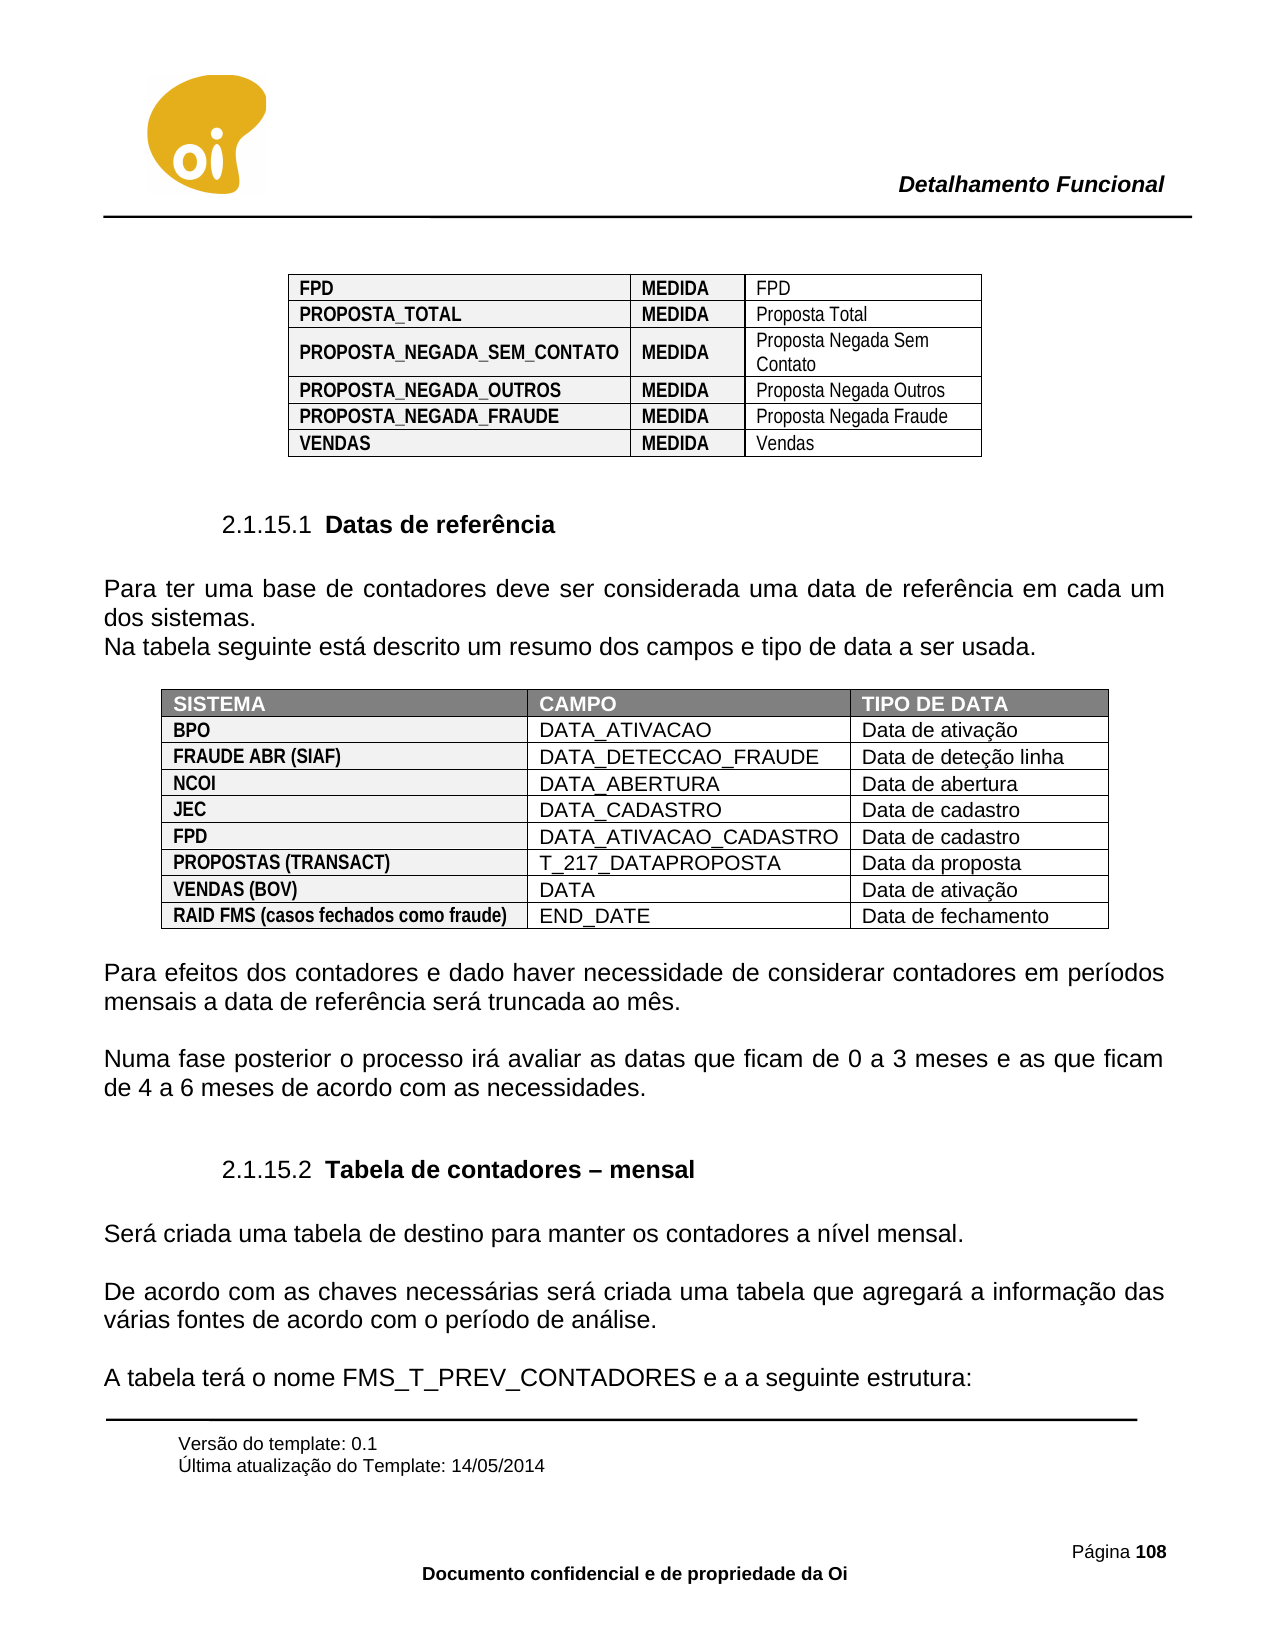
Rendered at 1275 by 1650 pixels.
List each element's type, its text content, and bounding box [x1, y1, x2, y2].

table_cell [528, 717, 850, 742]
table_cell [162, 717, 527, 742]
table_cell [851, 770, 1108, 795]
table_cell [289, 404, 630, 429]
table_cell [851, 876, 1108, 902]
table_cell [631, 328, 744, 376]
text Será criada uma tabela de destino para manter os contadores a nível mensal. [103, 1219, 1167, 1248]
text Numa fase posterior o processo irá avaliar as datas que ficam de 0 a 3 meses e as que ficam de 4 a 6 meses de acordo com as necessidades. [103, 1044, 1167, 1102]
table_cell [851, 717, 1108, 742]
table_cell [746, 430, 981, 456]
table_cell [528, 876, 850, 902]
subtitle Tabela de contadores – mensal [222, 1156, 1167, 1184]
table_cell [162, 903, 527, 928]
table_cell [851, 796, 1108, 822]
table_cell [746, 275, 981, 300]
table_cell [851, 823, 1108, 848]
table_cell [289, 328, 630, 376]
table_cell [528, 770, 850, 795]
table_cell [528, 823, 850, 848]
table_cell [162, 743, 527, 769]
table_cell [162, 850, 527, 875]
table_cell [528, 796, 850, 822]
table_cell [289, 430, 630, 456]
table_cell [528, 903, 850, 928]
text Para ter uma base de contadores deve ser considerada uma data de referência em cada um dos sistemas. [103, 574, 1167, 632]
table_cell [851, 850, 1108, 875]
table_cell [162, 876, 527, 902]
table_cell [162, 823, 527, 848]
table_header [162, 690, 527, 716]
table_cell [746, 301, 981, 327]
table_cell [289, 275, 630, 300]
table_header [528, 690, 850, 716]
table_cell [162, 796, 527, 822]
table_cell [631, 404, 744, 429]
text Para efeitos dos contadores e dado haver necessidade de considerar contadores em períodos mensais a data de referência será truncada ao mês. [103, 958, 1167, 1016]
picture [147, 75, 267, 194]
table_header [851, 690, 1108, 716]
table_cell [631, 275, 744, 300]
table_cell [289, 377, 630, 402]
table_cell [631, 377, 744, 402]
text A tabela terá o nome FMS_T_PREV_CONTADORES e a a seguinte estrutura: [103, 1363, 1167, 1392]
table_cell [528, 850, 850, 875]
subtitle Datas de referência [222, 510, 1167, 539]
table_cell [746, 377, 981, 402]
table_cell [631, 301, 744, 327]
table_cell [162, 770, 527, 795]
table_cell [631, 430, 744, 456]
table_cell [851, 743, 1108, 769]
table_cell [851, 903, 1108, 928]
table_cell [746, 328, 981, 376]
text Na tabela seguinte está descrito um resumo dos campos e tipo de data a ser usada. [103, 632, 1167, 660]
text De acordo com as chaves necessárias será criada uma tabela que agregará a informação das várias fontes de acordo com o período de análise. [103, 1277, 1167, 1334]
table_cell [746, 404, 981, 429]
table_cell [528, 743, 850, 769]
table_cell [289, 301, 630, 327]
